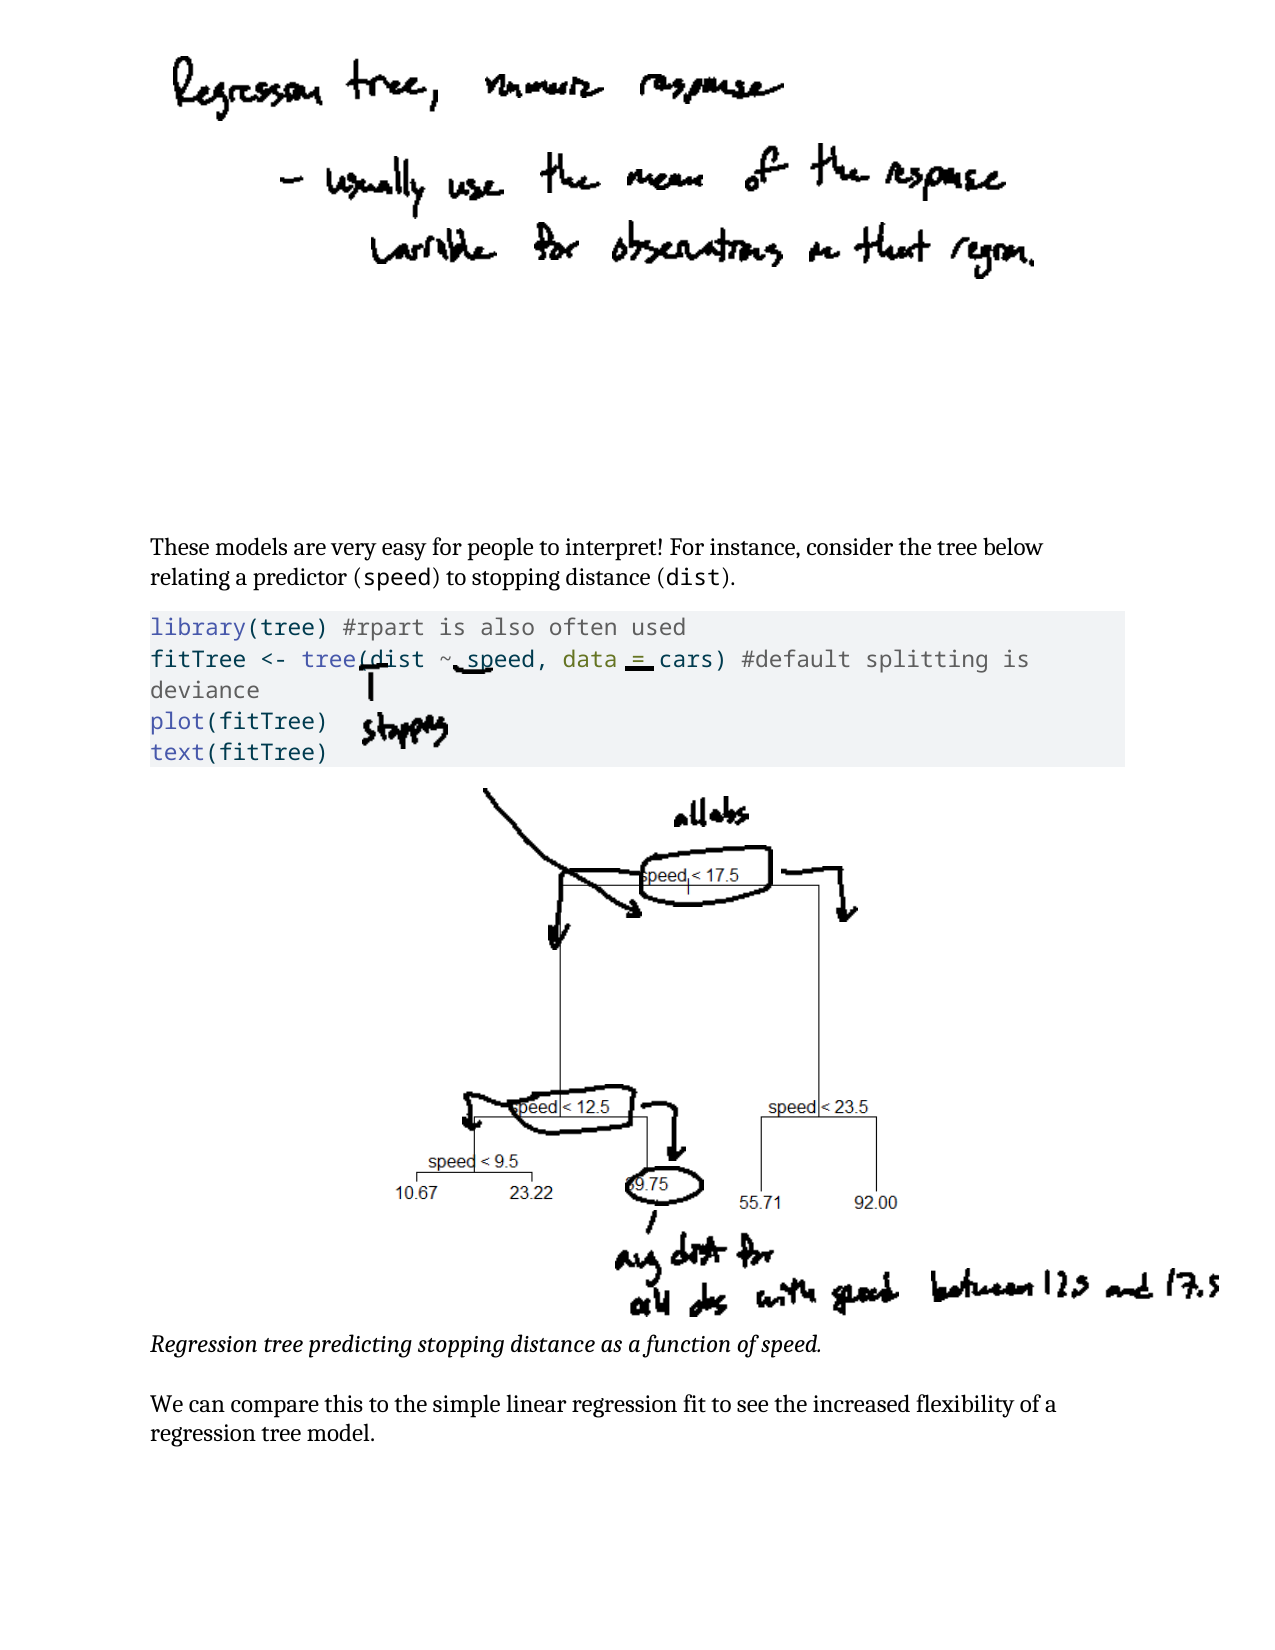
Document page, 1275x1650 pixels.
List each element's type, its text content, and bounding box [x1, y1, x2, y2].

picture [362, 712, 448, 749]
picture [640, 74, 784, 104]
picture [809, 222, 1034, 279]
picture [371, 228, 497, 264]
picture [534, 222, 579, 260]
picture [280, 156, 504, 219]
picture [453, 665, 493, 674]
picture [173, 56, 438, 121]
picture [625, 666, 654, 671]
picture [485, 74, 604, 98]
picture [540, 152, 601, 193]
text library(tree) #rpart is also often used fitTree <- tree(dist ~ speed, data = cars) #default splitting is deviance plot(fitTree) text(fitTree) [150, 611, 1125, 767]
table_header Regression tree predicting stopping distance as a function of speed. [139, 788, 1114, 1371]
text These models are very easy for people to interpret! For instance, consider the tree below relating a predictor (speed) to stopping distance (dist). [150, 532, 1125, 592]
picture [627, 169, 703, 190]
picture [359, 663, 388, 701]
picture [612, 220, 783, 267]
picture [313, 788, 1219, 1317]
picture [745, 143, 1006, 201]
text We can compare this to the simple linear regression fit to see the increased flexibility of a regression tree model. [150, 1390, 1125, 1447]
